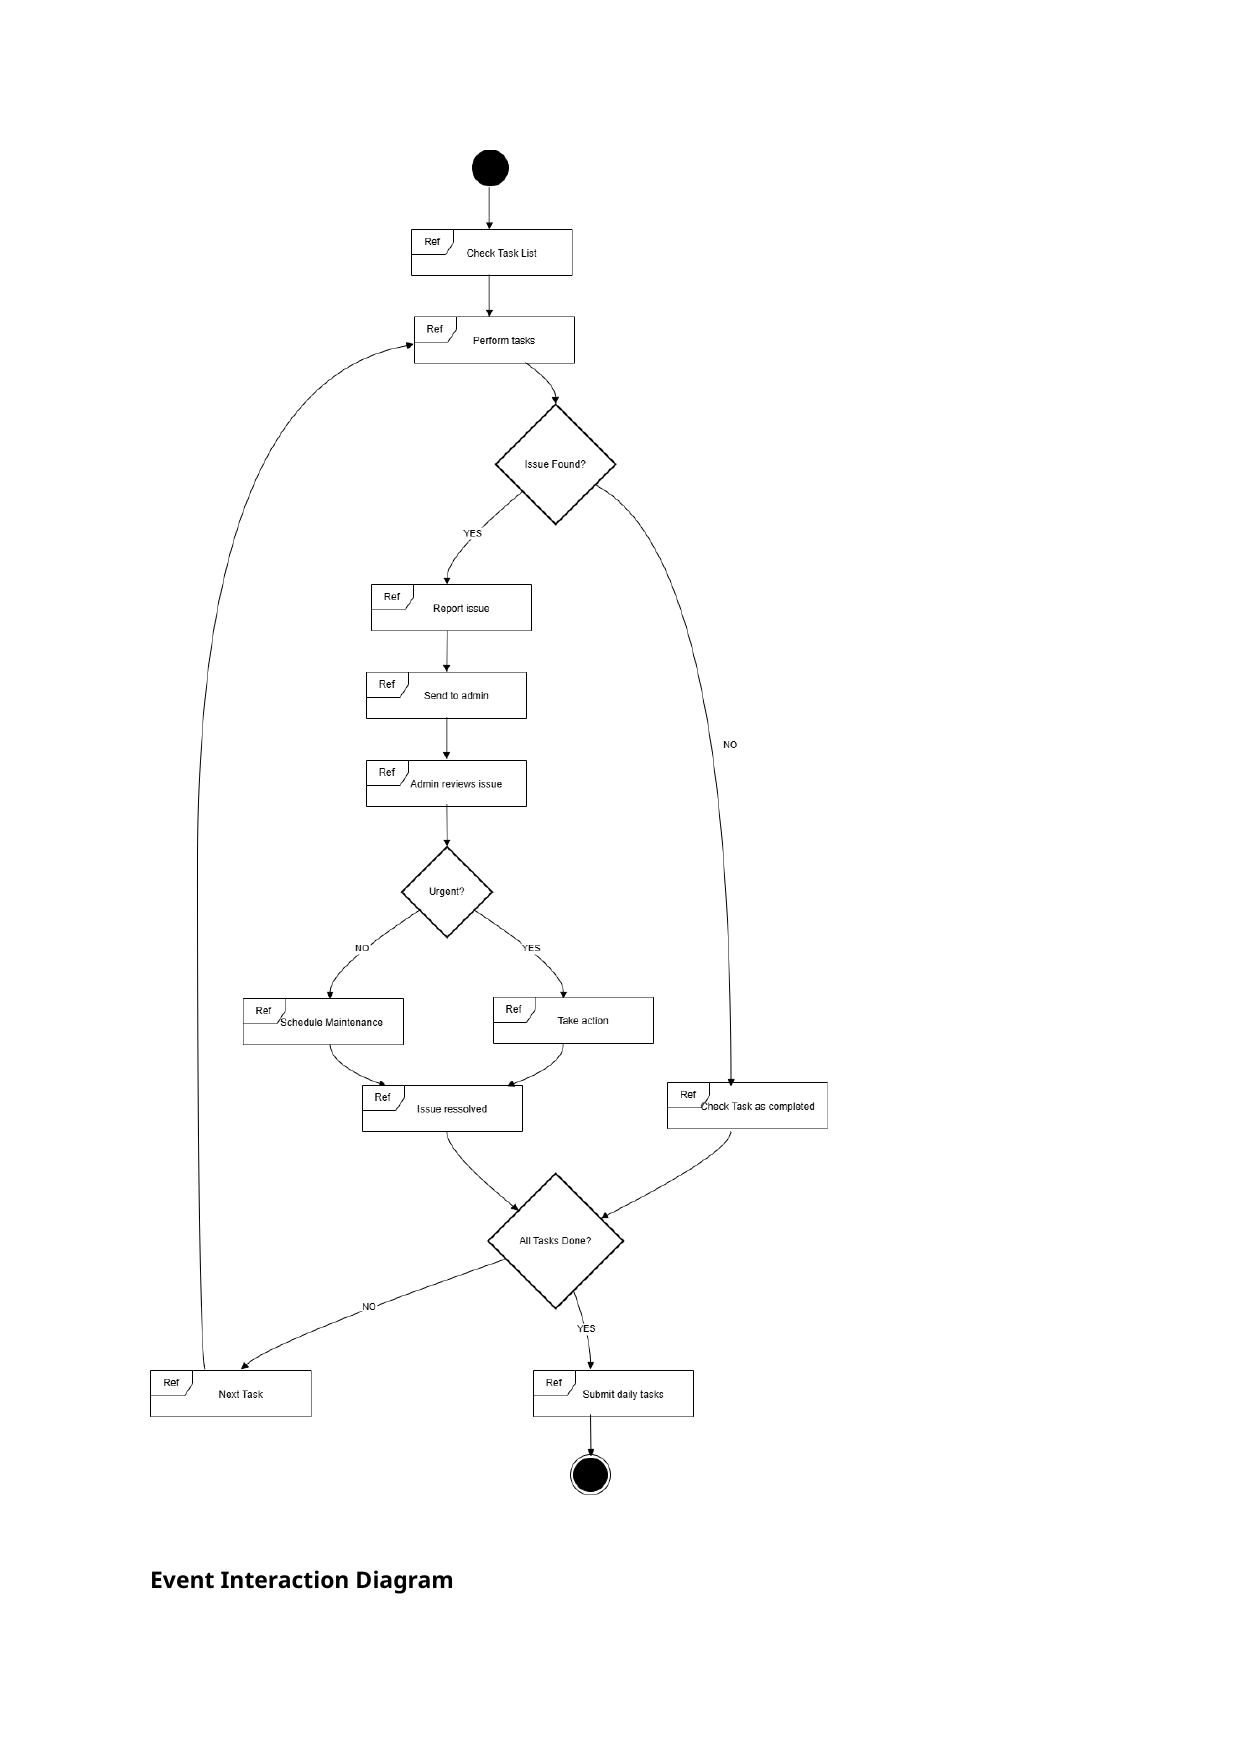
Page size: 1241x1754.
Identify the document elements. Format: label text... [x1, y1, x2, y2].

text Event Interaction Diagram [150, 1564, 1090, 1595]
picture [150, 150, 828, 1495]
